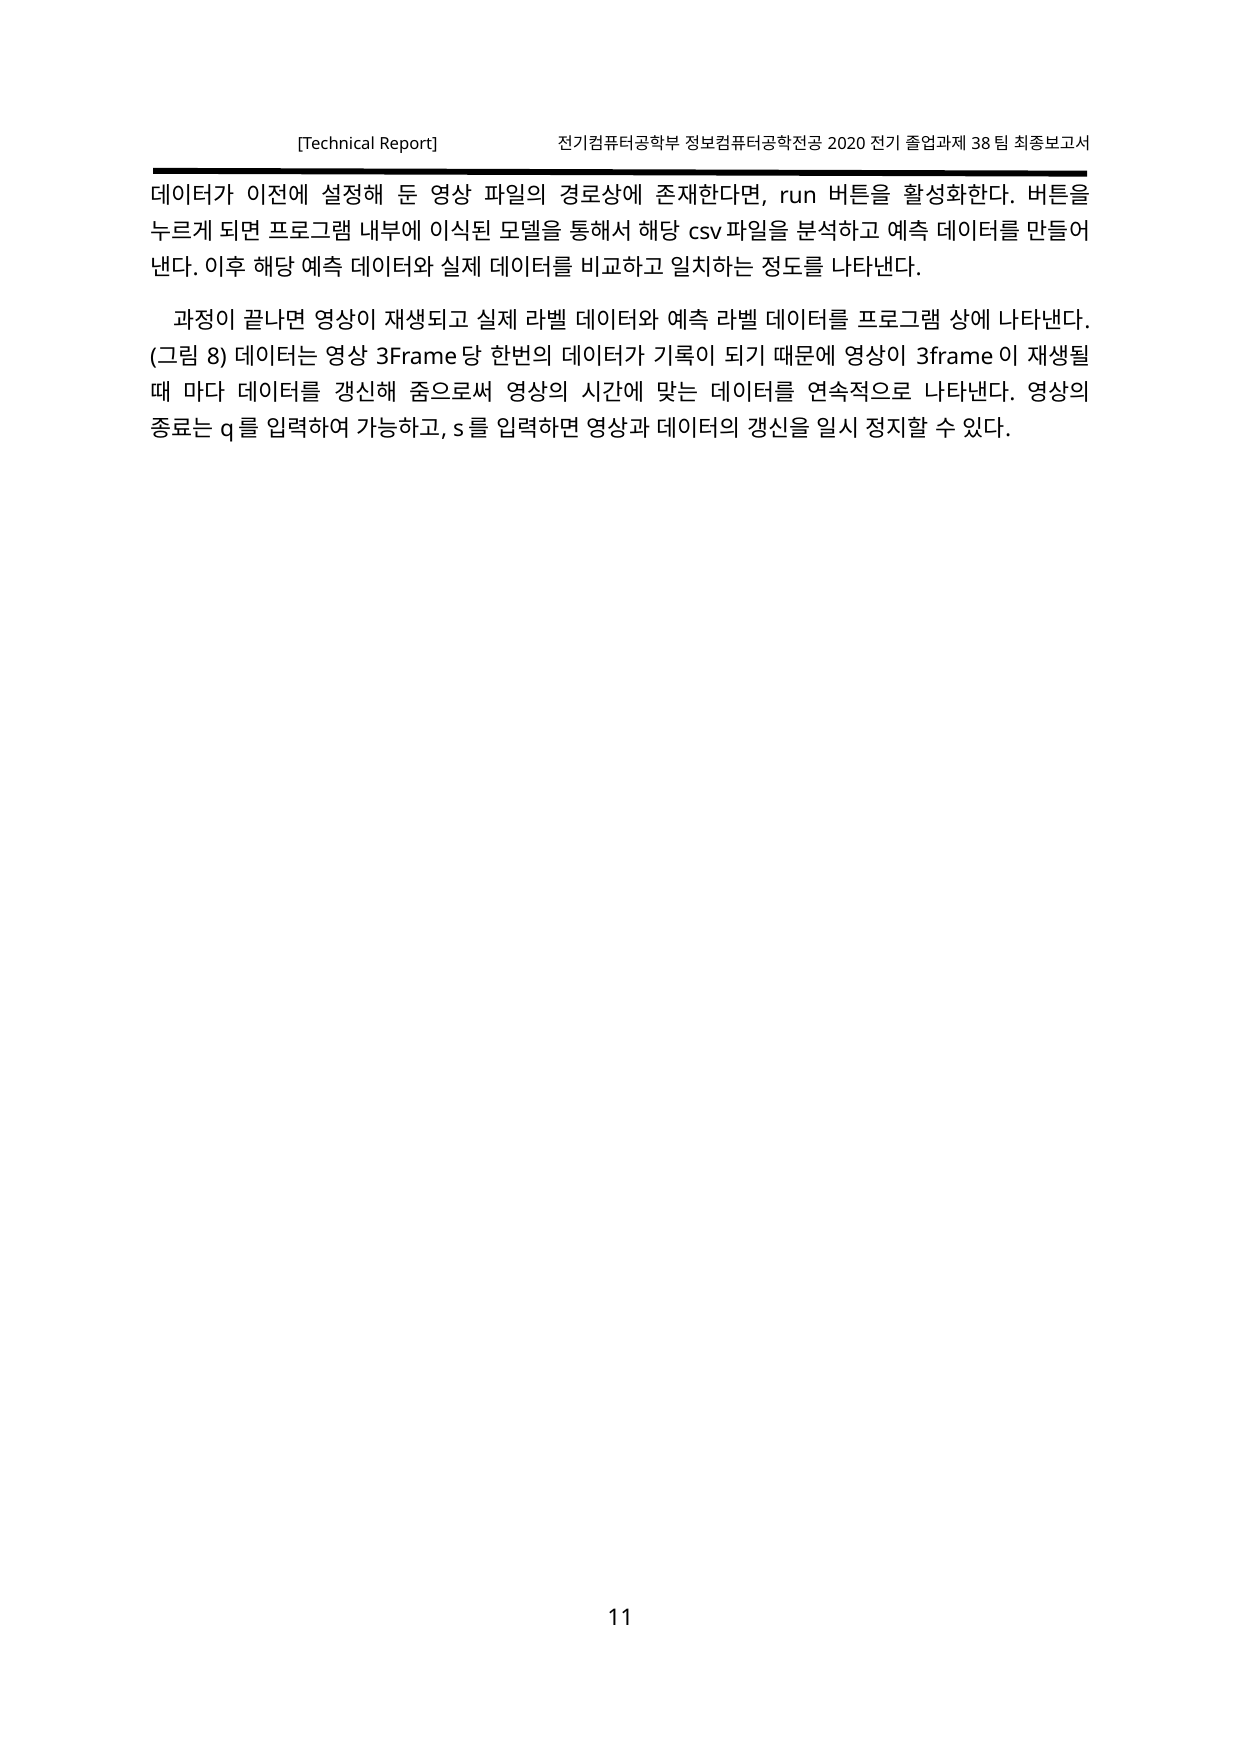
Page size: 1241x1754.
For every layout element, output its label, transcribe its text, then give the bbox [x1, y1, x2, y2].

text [150, 177, 1090, 282]
text 과정이 끝나면 영상이 재생되고 실제 라벨 데이터와 예측 라벨 데이터를 프로그램 상에 나타낸다. (그림 8) 데이터는 영상 3Frame당 한번의 데이터가 기록이 되기 때문에 영상이 3frame이 재생될 때 마다 데이터를 갱신해 줌으로써 영상의 시간에 맞는 데이터를 연속적으로 나타낸다. 영상의 종료는 q를 입력하여 가능하고, s를 입력하면 영상과 데이터의 갱신을 일시 정지할 수 있다. [150, 302, 1090, 443]
